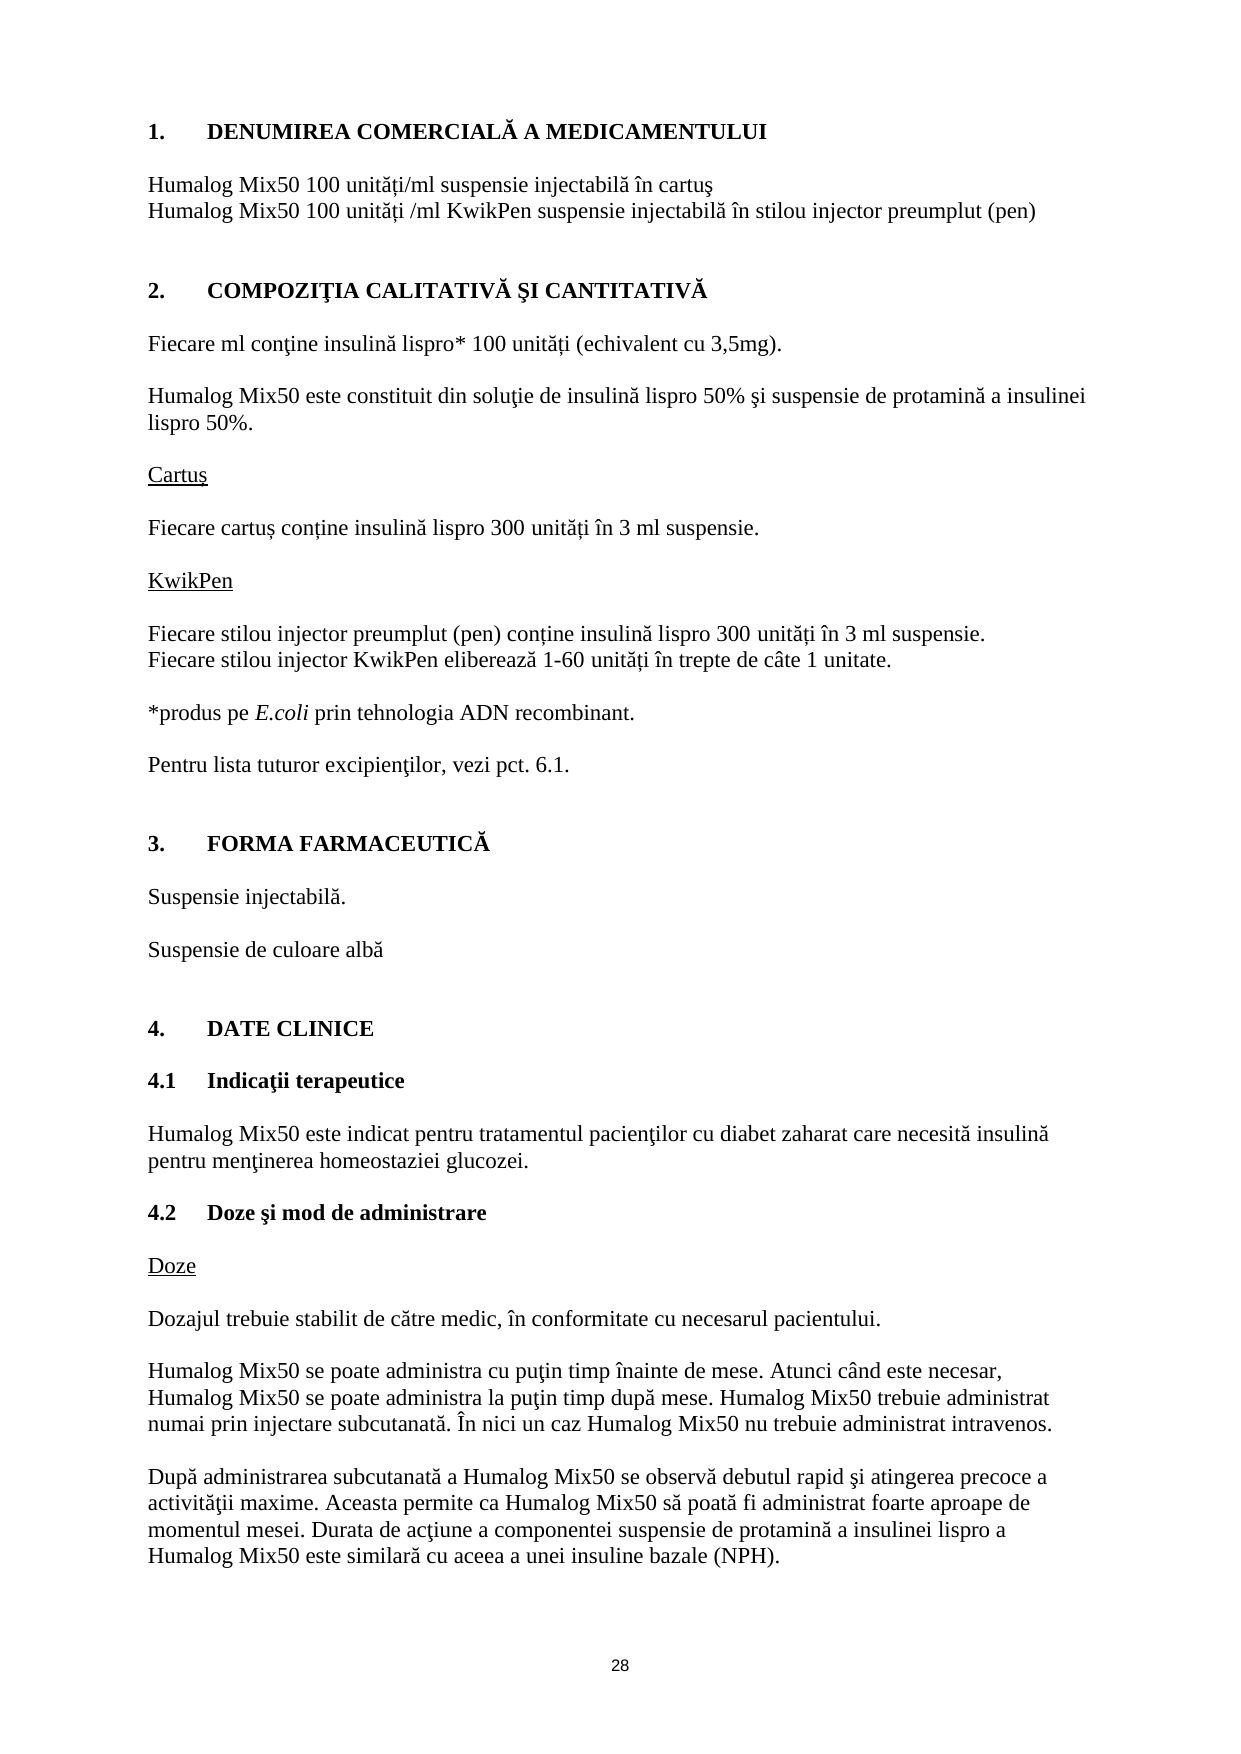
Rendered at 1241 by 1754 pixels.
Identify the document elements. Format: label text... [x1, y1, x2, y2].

text Fiecare ml conţine insulină lispro* 100 unități (echivalent cu 3,5mg). [148, 330, 1091, 356]
text 2. COMPOZIŢIA CALITATIVĂ ŞI CANTITATIVĂ [148, 277, 1092, 303]
text 4.2 Doze şi mod de administrare [148, 1199, 1092, 1226]
text *produs pe E.coli prin tehnologia ADN recombinant. [148, 699, 1097, 725]
text Humalog Mix50 100 unități /ml KwikPen suspensie injectabilă în stilou injector preumplut (pen) [148, 197, 1092, 224]
text Doze [148, 1252, 1092, 1278]
text 1. DENUMIREA COMERCIALĂ A MEDICAMENTULUI [148, 118, 1092, 144]
text Suspensie de culoare albă [148, 936, 1092, 962]
text Suspensie injectabilă. [148, 883, 1092, 909]
text 3. FORMA FARMACEUTICĂ [148, 830, 1092, 857]
text Fiecare stilou injector KwikPen eliberează 1-60 unități în trepte de câte 1 unitate. [148, 646, 1097, 672]
text Fiecare stilou injector preumplut (pen) conține insulină lispro 300 unități în 3 ml suspensie. [148, 619, 1091, 646]
text Humalog Mix50 este constituit din soluţie de insulină lispro 50% şi suspensie de protamină a insulinei lispro 50%. [148, 382, 1092, 435]
text Humalog Mix50 100 unități/ml suspensie injectabilă în cartuş [148, 171, 1097, 197]
text Cartuș [148, 461, 1097, 488]
text 4. DATE CLINICE [148, 1015, 1092, 1041]
text Dozajul trebuie stabilit de către medic, în conformitate cu necesarul pacientului. [148, 1305, 1092, 1331]
text Pentru lista tuturor excipienţilor, vezi pct. 6.1. [148, 751, 1097, 778]
text Humalog Mix50 este indicat pentru tratamentul pacienţilor cu diabet zaharat care necesită insulină pentru menţinerea homeostaziei glucozei. [148, 1120, 1092, 1173]
text După administrarea subcutanată a Humalog Mix50 se observă debutul rapid şi atingerea precoce a activităţii maxime. Aceasta permite ca Humalog Mix50 să poată fi administrat foarte aproape de momentul mesei. Durata de acţiune a componentei suspensie de protamină a insulinei lispro a Humalog Mix50 este similară cu aceea a unei insuline bazale (NPH). [148, 1463, 1092, 1568]
text 4.1 Indicaţii terapeutice [148, 1068, 1092, 1094]
text Humalog Mix50 se poate administra cu puţin timp înainte de mese. Atunci când este necesar, Humalog Mix50 se poate administra la puţin timp după mese. Humalog Mix50 trebuie administrat numai prin injectare subcutanată. În nici un caz Humalog Mix50 nu trebuie administrat intravenos. [148, 1357, 1092, 1437]
text Fiecare cartuș conține insulină lispro 300 unități în 3 ml suspensie. [148, 514, 1091, 541]
text KwikPen [148, 567, 1092, 593]
